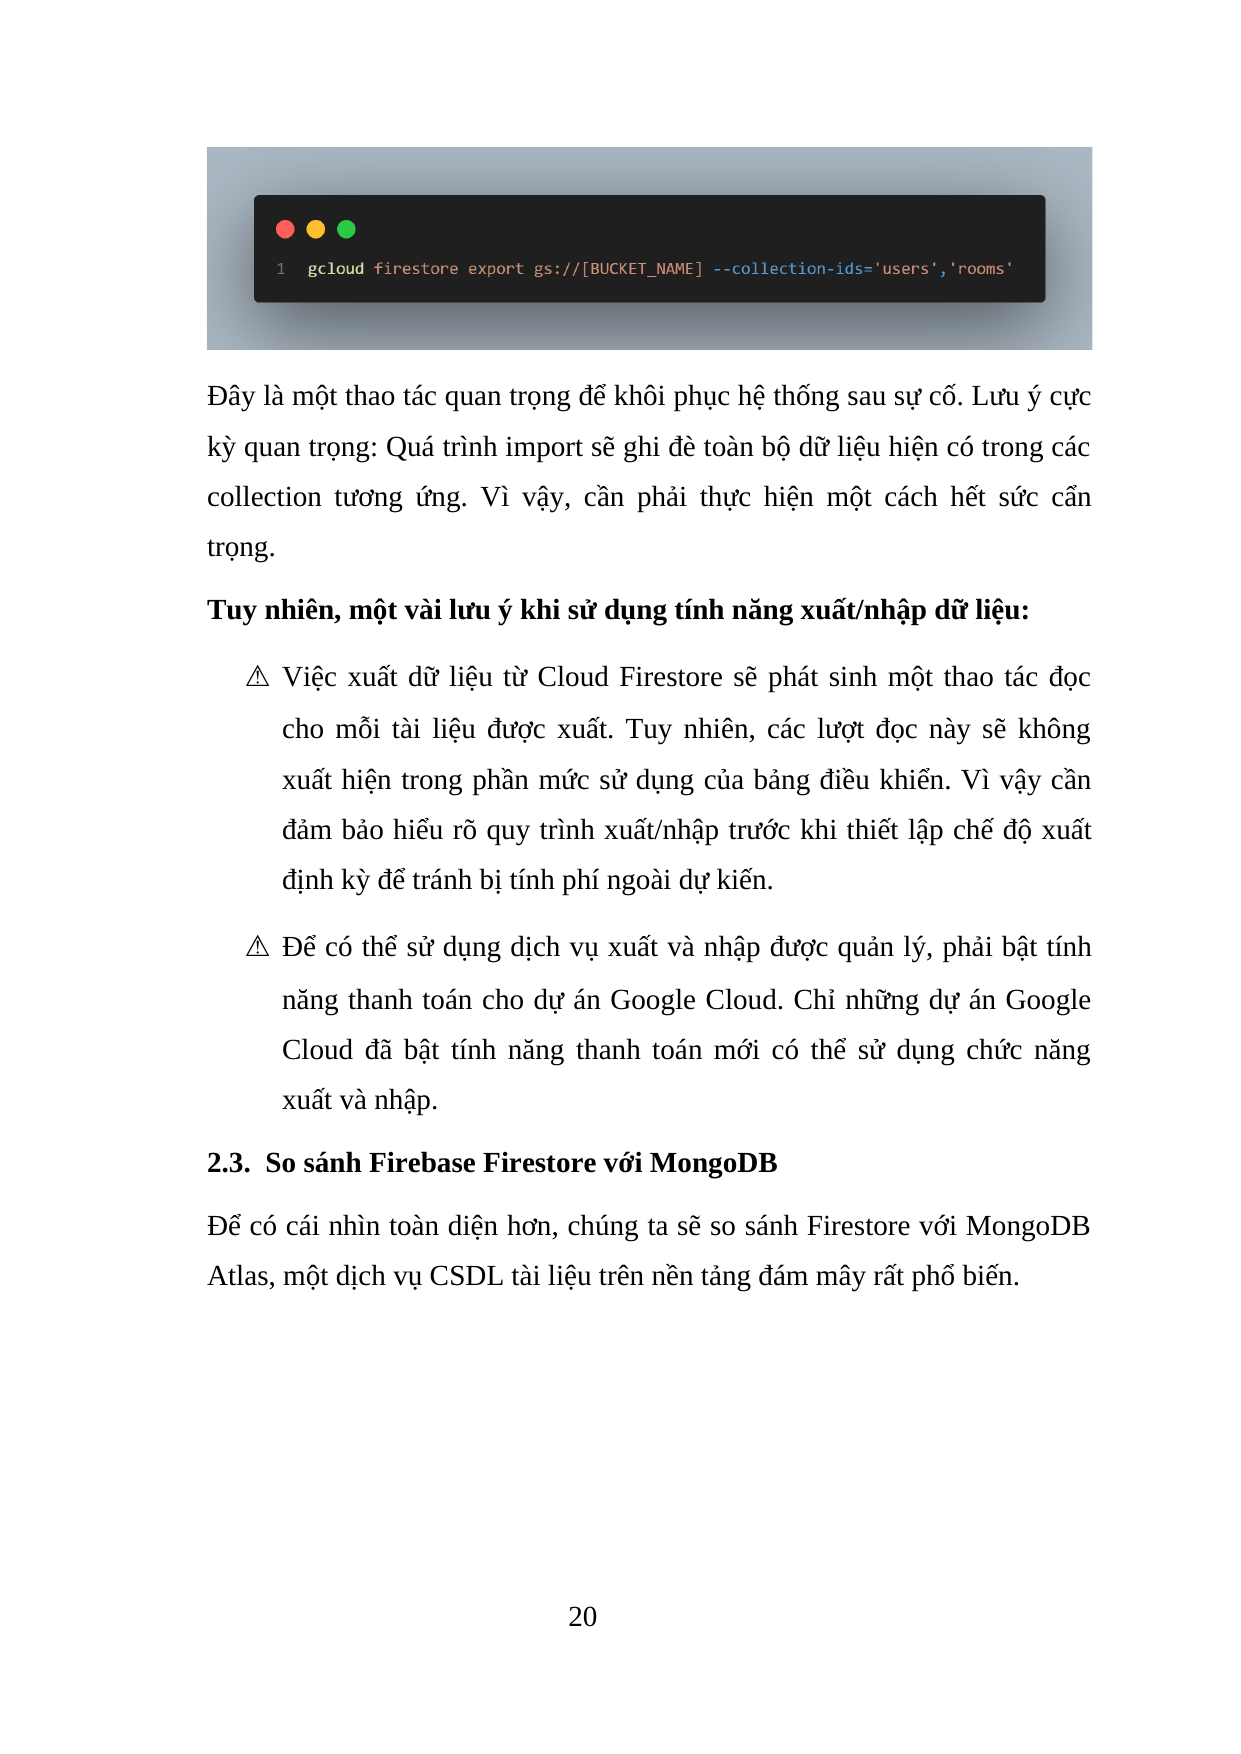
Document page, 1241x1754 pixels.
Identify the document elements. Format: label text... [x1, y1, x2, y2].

text Đây là một thao tác quan trọng để khôi phục hệ thống sau sự cố. Lưu ý cực kỳ quan trọng: Quá trình import sẽ ghi đè toàn bộ dữ liệu hiện có trong các collection tương ứng. Vì vậy, cần phải thực hiện một cách hết sức cẩn trọng. [207, 378, 1092, 563]
picture [206, 147, 1093, 350]
list Để có thể sử dụng dịch vụ xuất và nhập được quản lý, phải bật tính năng thanh toán cho dự án Google Cloud. Chỉ những dự án Google Cloud đã bật tính năng thanh toán mới có thể sử dụng chức năng xuất và nhập. [244, 925, 1092, 1116]
text Để có cái nhìn toàn diện hơn, chúng ta sẽ so sánh Firestore với MongoDB Atlas, một dịch vụ CSDL tài liệu trên nền tảng đám mây rất phổ biến. [207, 1208, 1092, 1292]
subtitle So sánh Firebase Firestore với MongoDB [207, 1145, 1092, 1179]
list Việc xuất dữ liệu từ Cloud Firestore sẽ phát sinh một thao tác đọc cho mỗi tài liệu được xuất. Tuy nhiên, các lượt đọc này sẽ không xuất hiện trong phần mức sử dụng của bảng điều khiển. Vì vậy cần đảm bảo hiểu rõ quy trình xuất/nhập trước khi thiết lập chế độ xuất định kỳ để tránh bị tính phí ngoài dự kiến. [244, 655, 1092, 896]
text Tuy nhiên, một vài lưu ý khi sử dụng tính năng xuất/nhập dữ liệu: [207, 592, 1092, 626]
